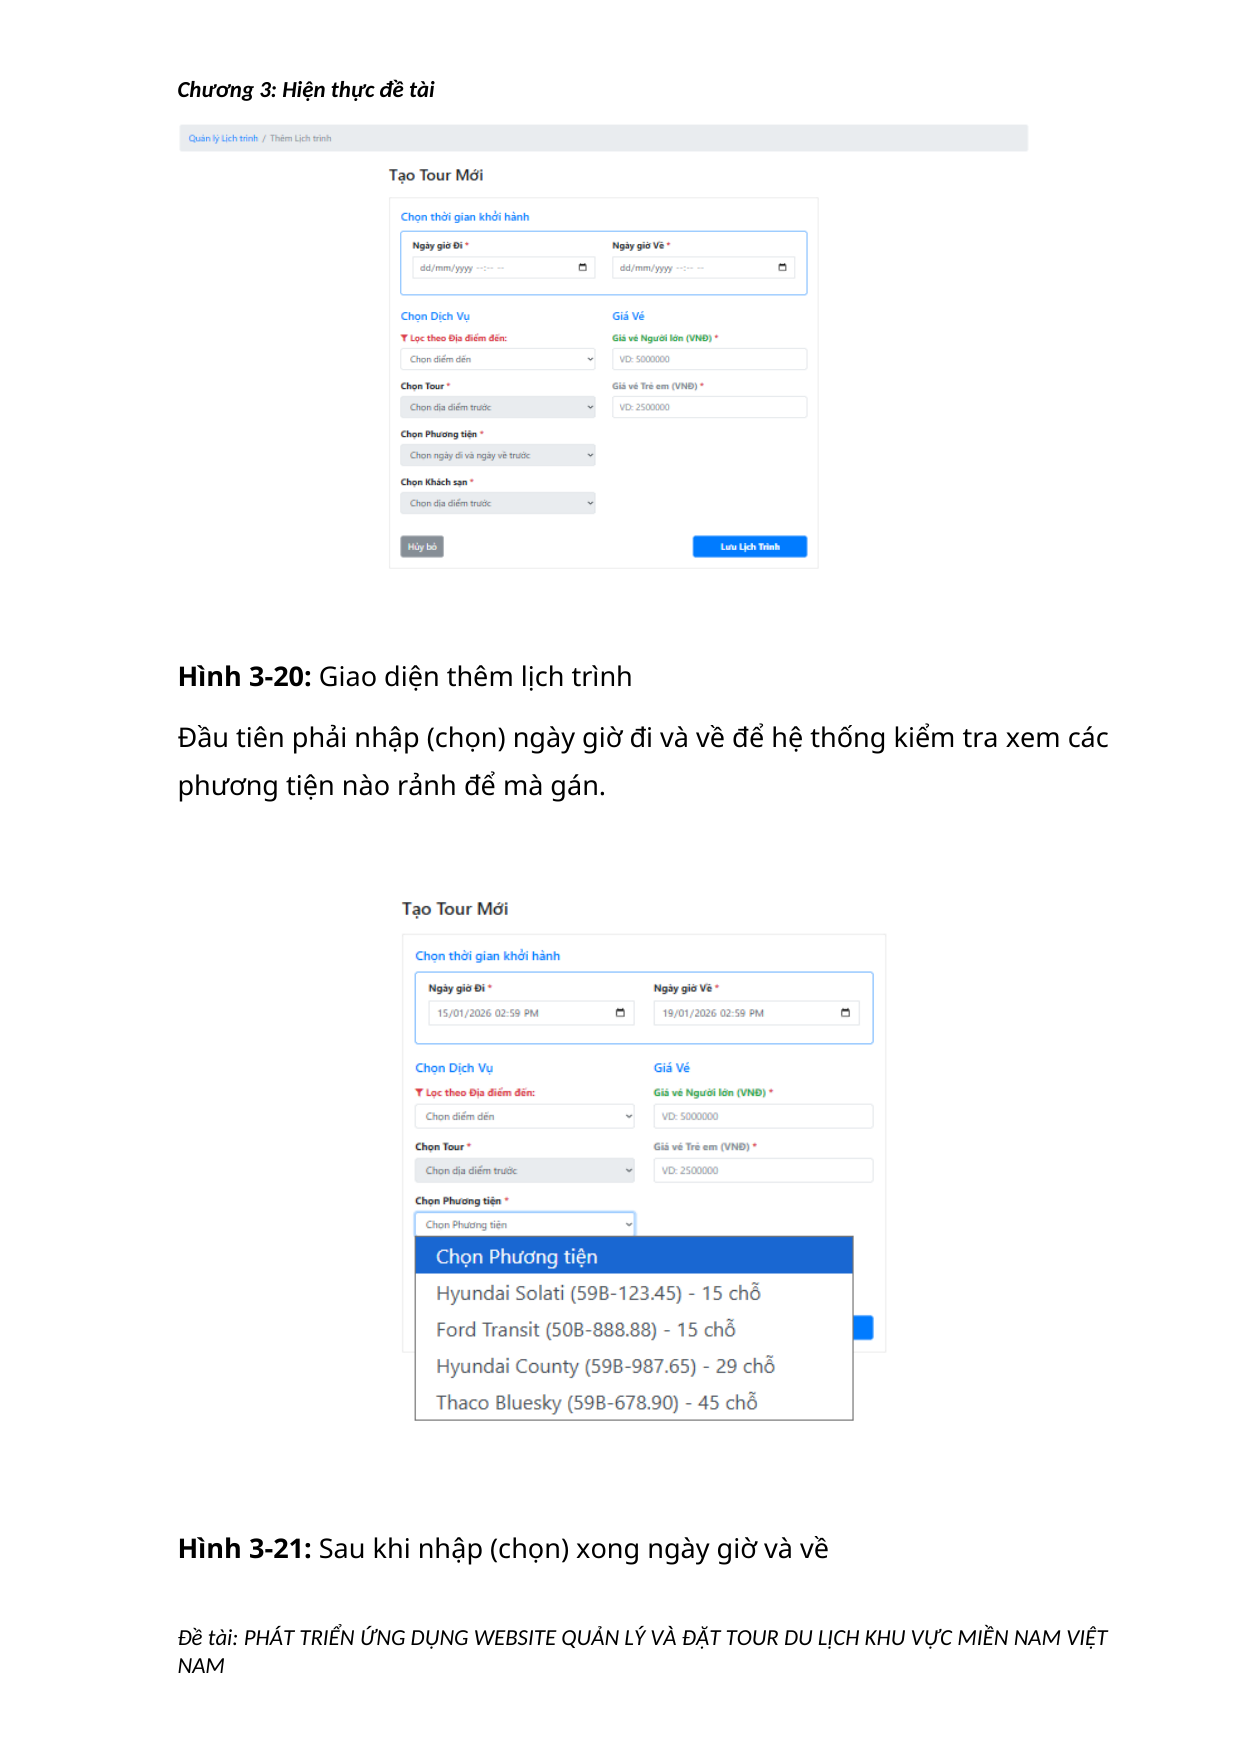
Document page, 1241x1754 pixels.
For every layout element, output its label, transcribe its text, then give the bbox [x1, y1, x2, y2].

text Đầu tiên phải nhập (chọn) ngày giờ đi và về để hệ thống kiểm tra xem các phương tiện nào rảnh để mà gán. [177, 718, 1122, 803]
picture [177, 118, 1032, 637]
text Hình 3-20: Giao diện thêm lịch trình [177, 658, 1122, 694]
text Hình 3-21: Sau khi nhập (chọn) xong ngày giờ và về [177, 1530, 1122, 1567]
picture [177, 886, 1123, 1509]
